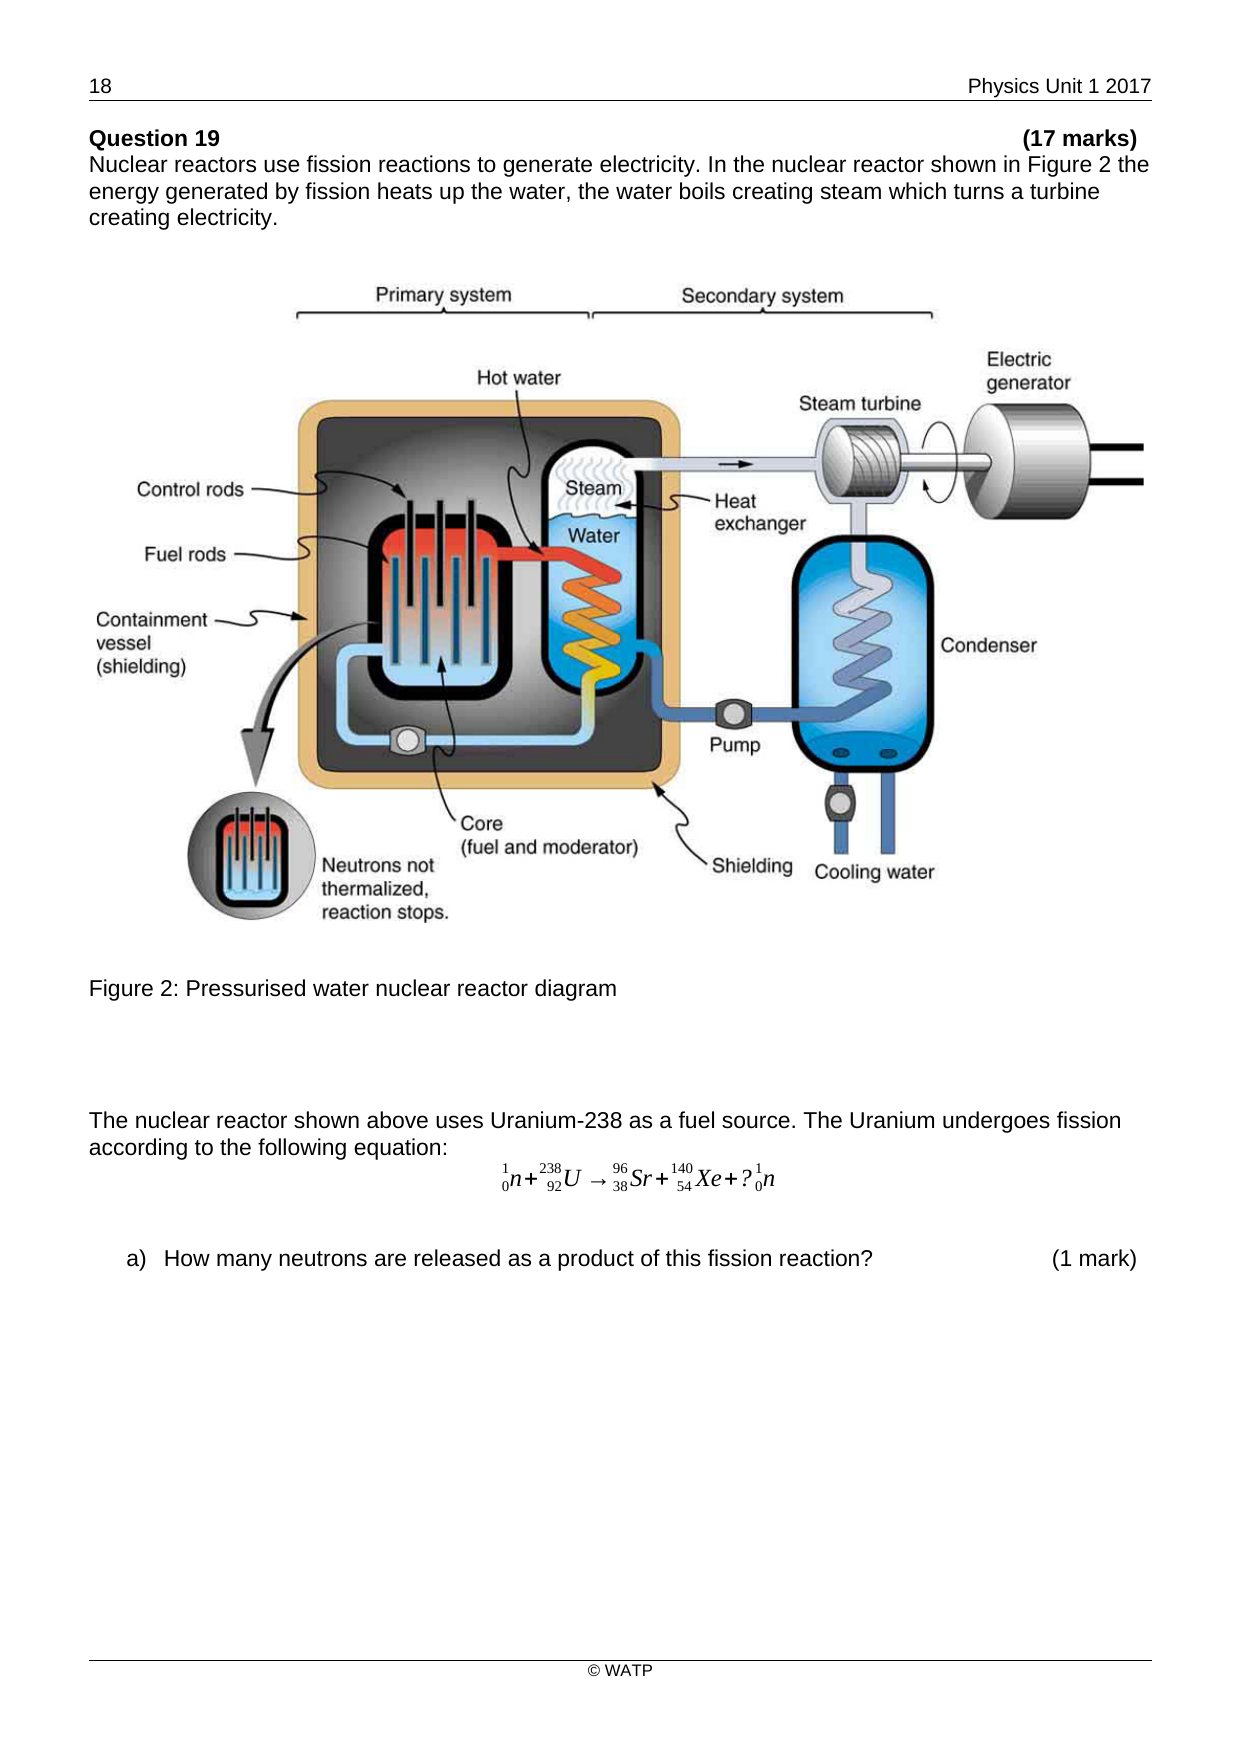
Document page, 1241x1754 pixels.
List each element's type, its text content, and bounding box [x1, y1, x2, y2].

picture [96, 283, 1144, 923]
list How many neutrons are released as a product of this fission reaction? (1 mark) [126, 1245, 1152, 1272]
text The nuclear reactor shown above uses Uranium-238 as a fuel source. The Uranium undergoes fission according to the following equation: [89, 1107, 1152, 1160]
text Figure 2: Pressurised water nuclear reactor diagram [89, 975, 1152, 1002]
text Nuclear reactors use fission reactions to generate electricity. In the nuclear reactor shown in Figure 2 the energy generated by fission heats up the water, the water boils creating steam which turns a turbine creating electricity. [89, 151, 1152, 230]
text Question 19 (17 marks) [89, 125, 1152, 151]
